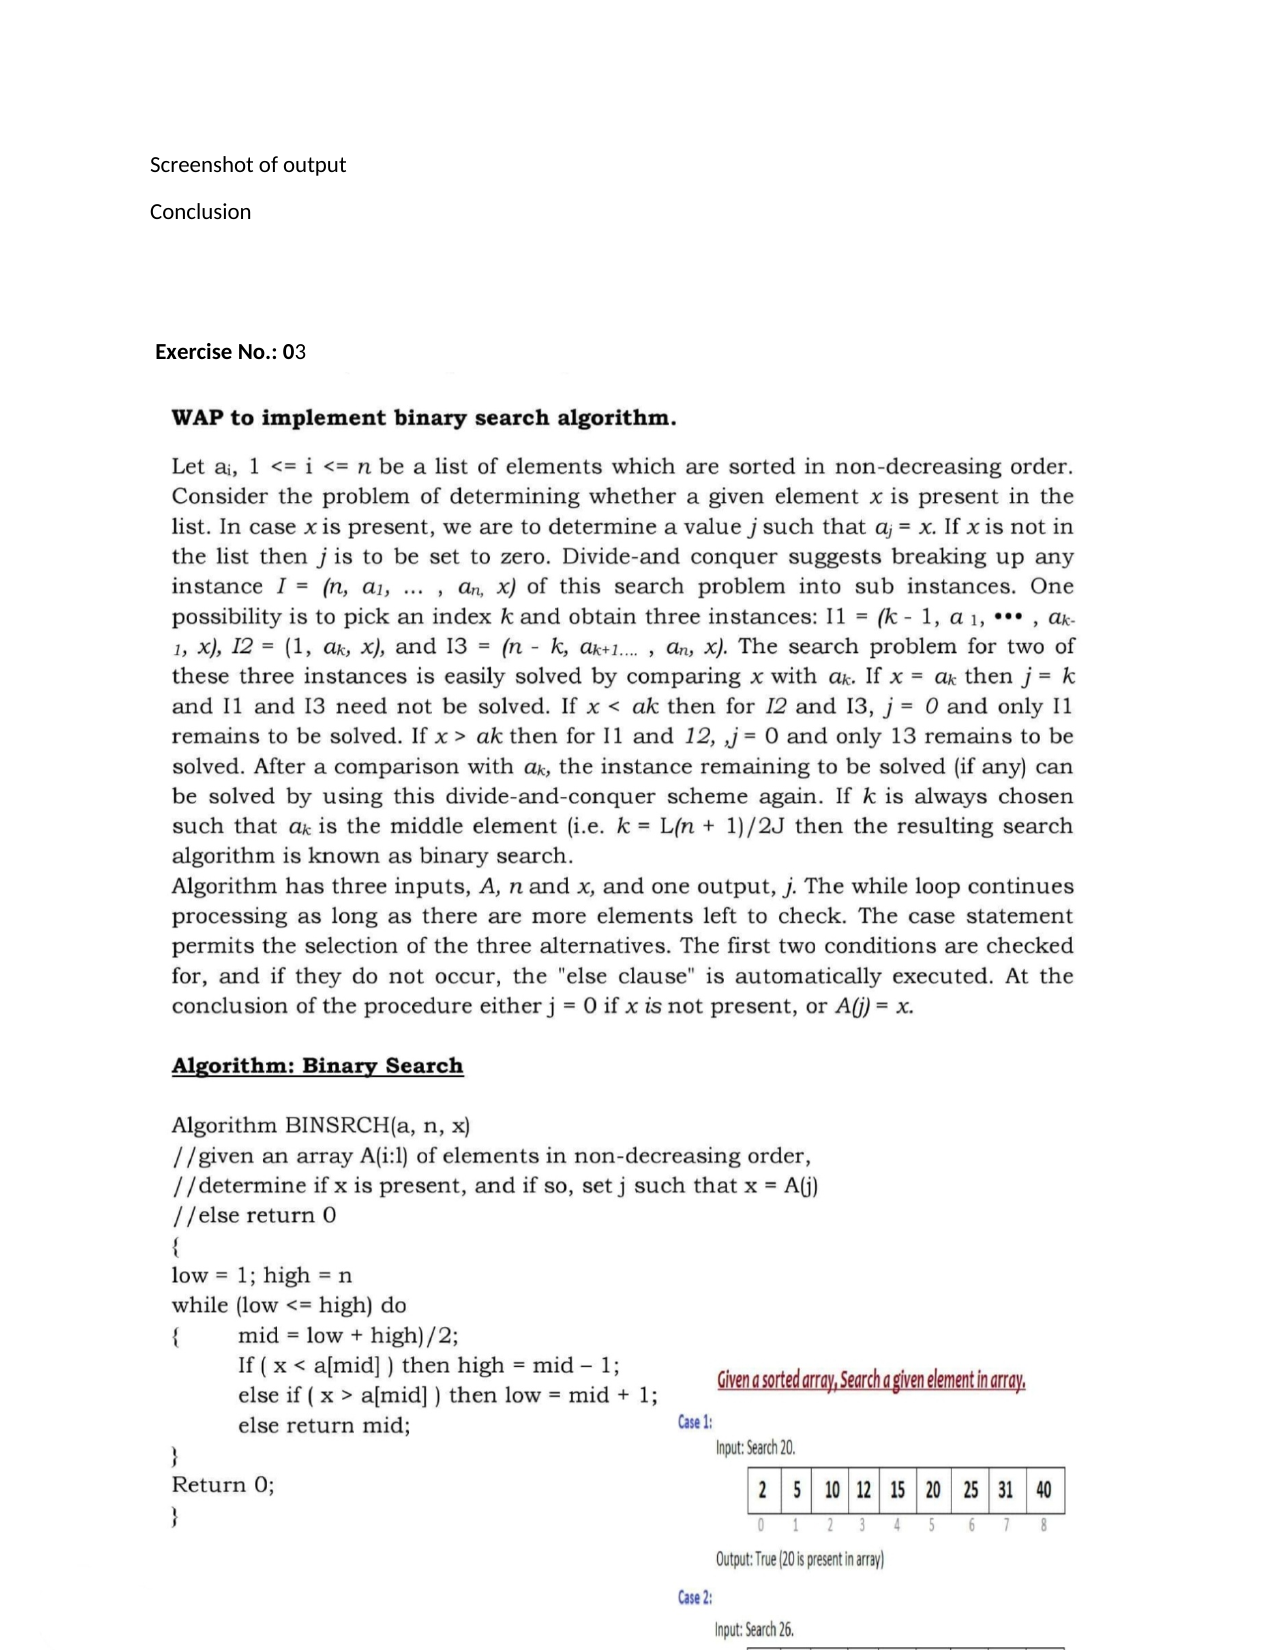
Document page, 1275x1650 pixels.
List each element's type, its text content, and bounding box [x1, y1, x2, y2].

text Exercise No.: 03 [150, 337, 1125, 366]
text Conclusion [150, 197, 1125, 225]
picture [39, 372, 1166, 1650]
text Screenshot of output [150, 150, 1125, 178]
